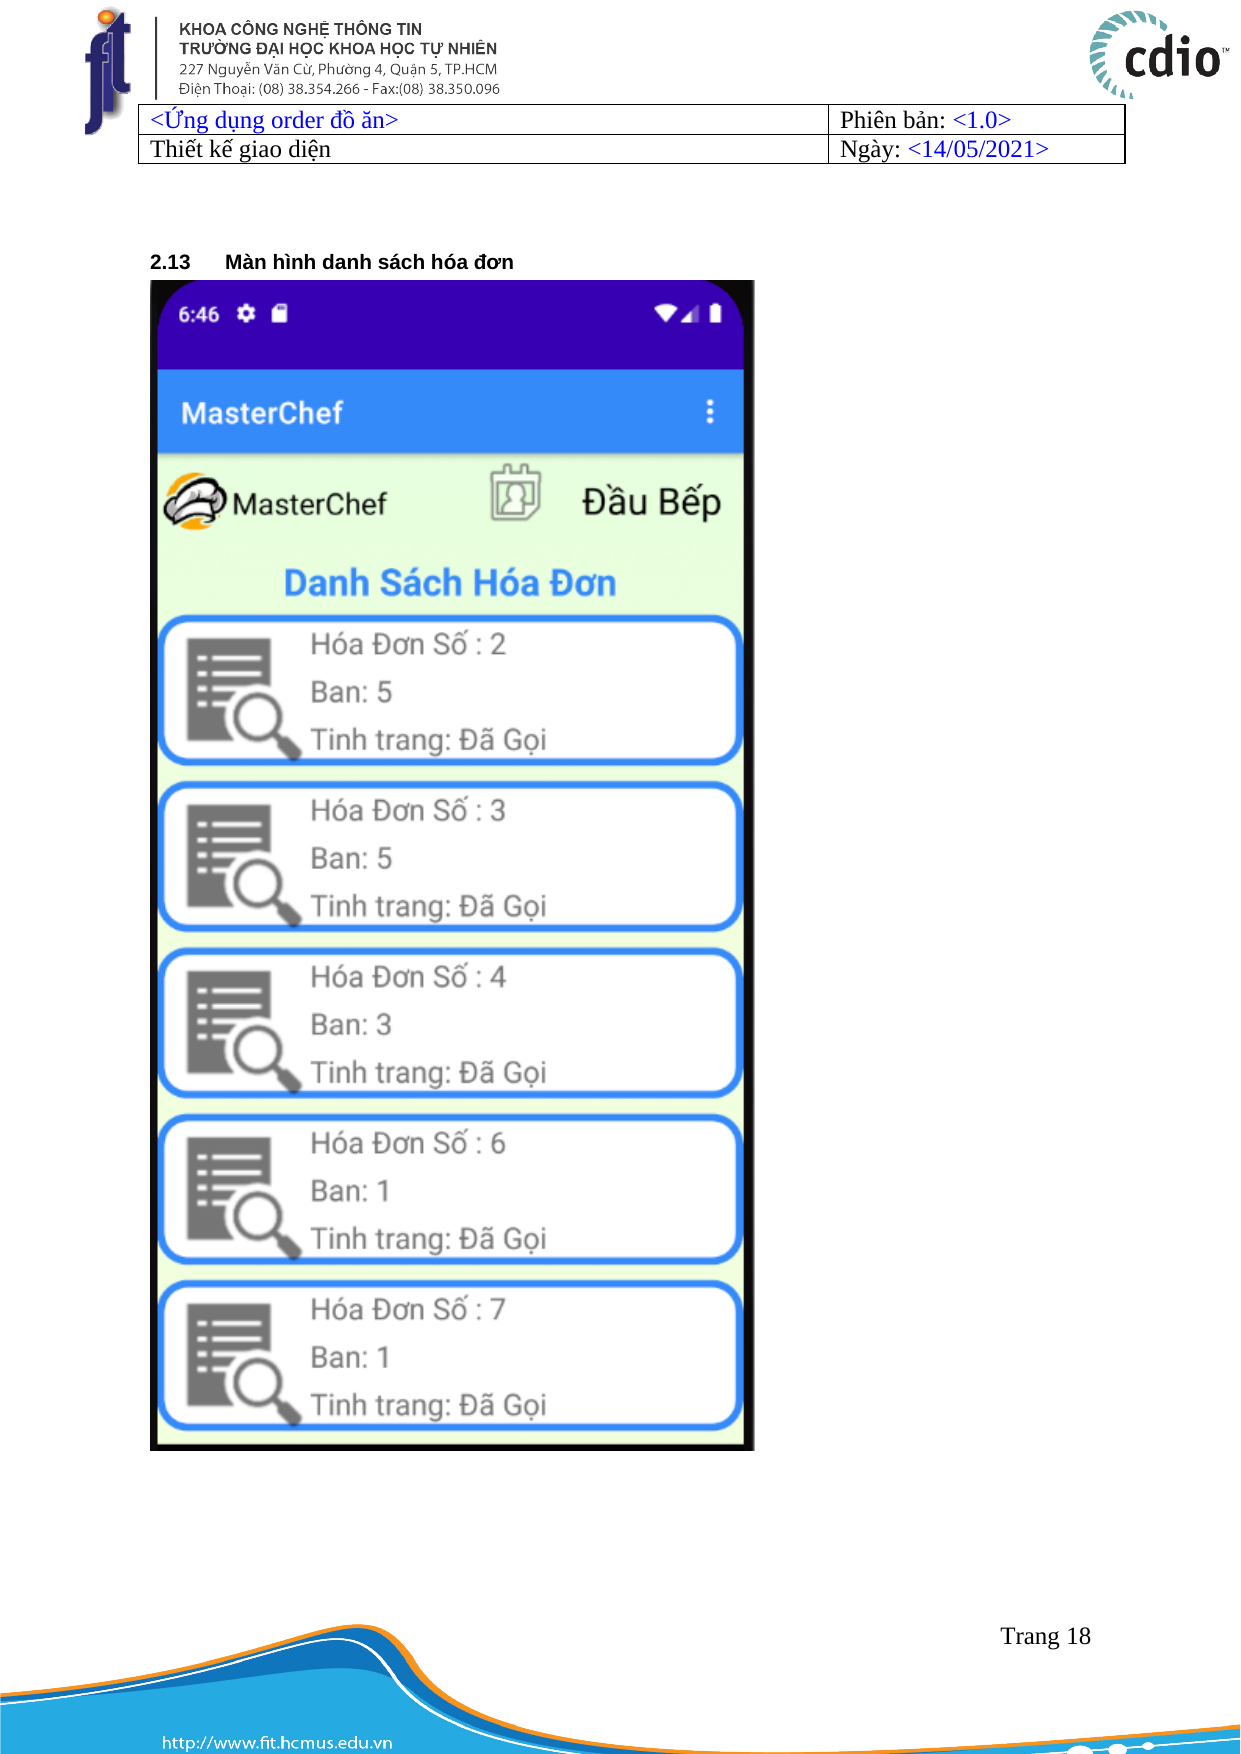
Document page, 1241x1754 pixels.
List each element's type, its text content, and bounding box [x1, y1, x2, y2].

picture [829, 105, 1124, 134]
picture [0, 1621, 1241, 1754]
picture [150, 280, 755, 1451]
picture [829, 135, 1124, 159]
picture [139, 135, 828, 159]
subtitle Màn hình danh sách hóa đơn [150, 249, 1090, 274]
picture [61, 0, 1241, 159]
picture [139, 105, 828, 134]
